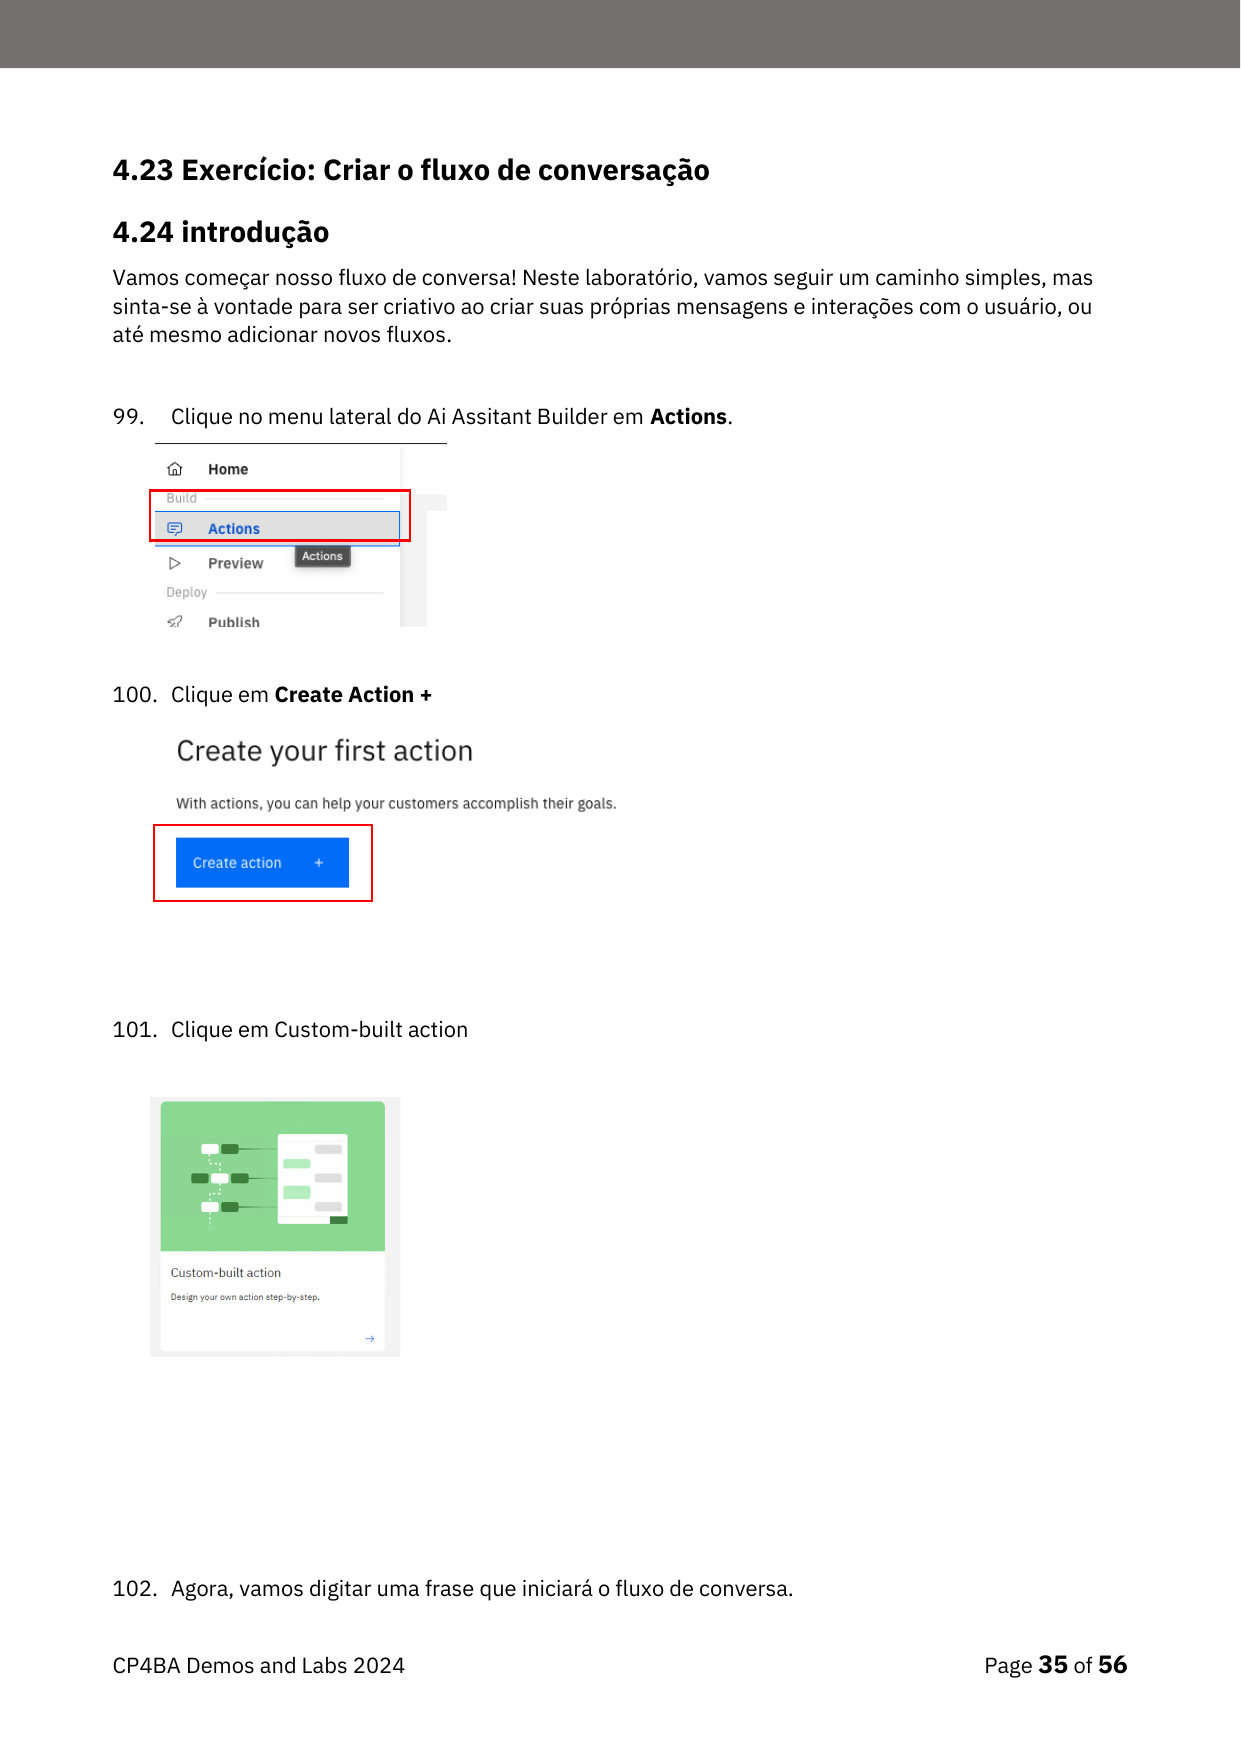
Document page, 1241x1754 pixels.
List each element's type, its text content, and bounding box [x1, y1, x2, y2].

list Clique em Create Action + [112, 680, 1128, 708]
picture [150, 1097, 401, 1357]
list Agora, vamos digitar uma frase que iniciará o fluxo de conversa. [112, 1574, 1128, 1602]
list Clique em Custom-built action [112, 1015, 1128, 1043]
subtitle introdução [112, 213, 1128, 251]
picture [155, 492, 409, 539]
picture [155, 443, 447, 627]
subtitle Exercício: Criar o fluxo de conversação [112, 150, 1128, 188]
picture [150, 720, 667, 921]
text Vamos começar nosso fluxo de conversa! Neste laboratório, vamos seguir um caminho simples, mas sinta-se à vontade para ser criativo ao criar suas próprias mensagens e interações com o usuário, ou até mesmo adicionar novos fluxos. [112, 263, 1128, 349]
list Clique no menu lateral do Ai Assitant Builder em Actions. [112, 402, 1128, 431]
